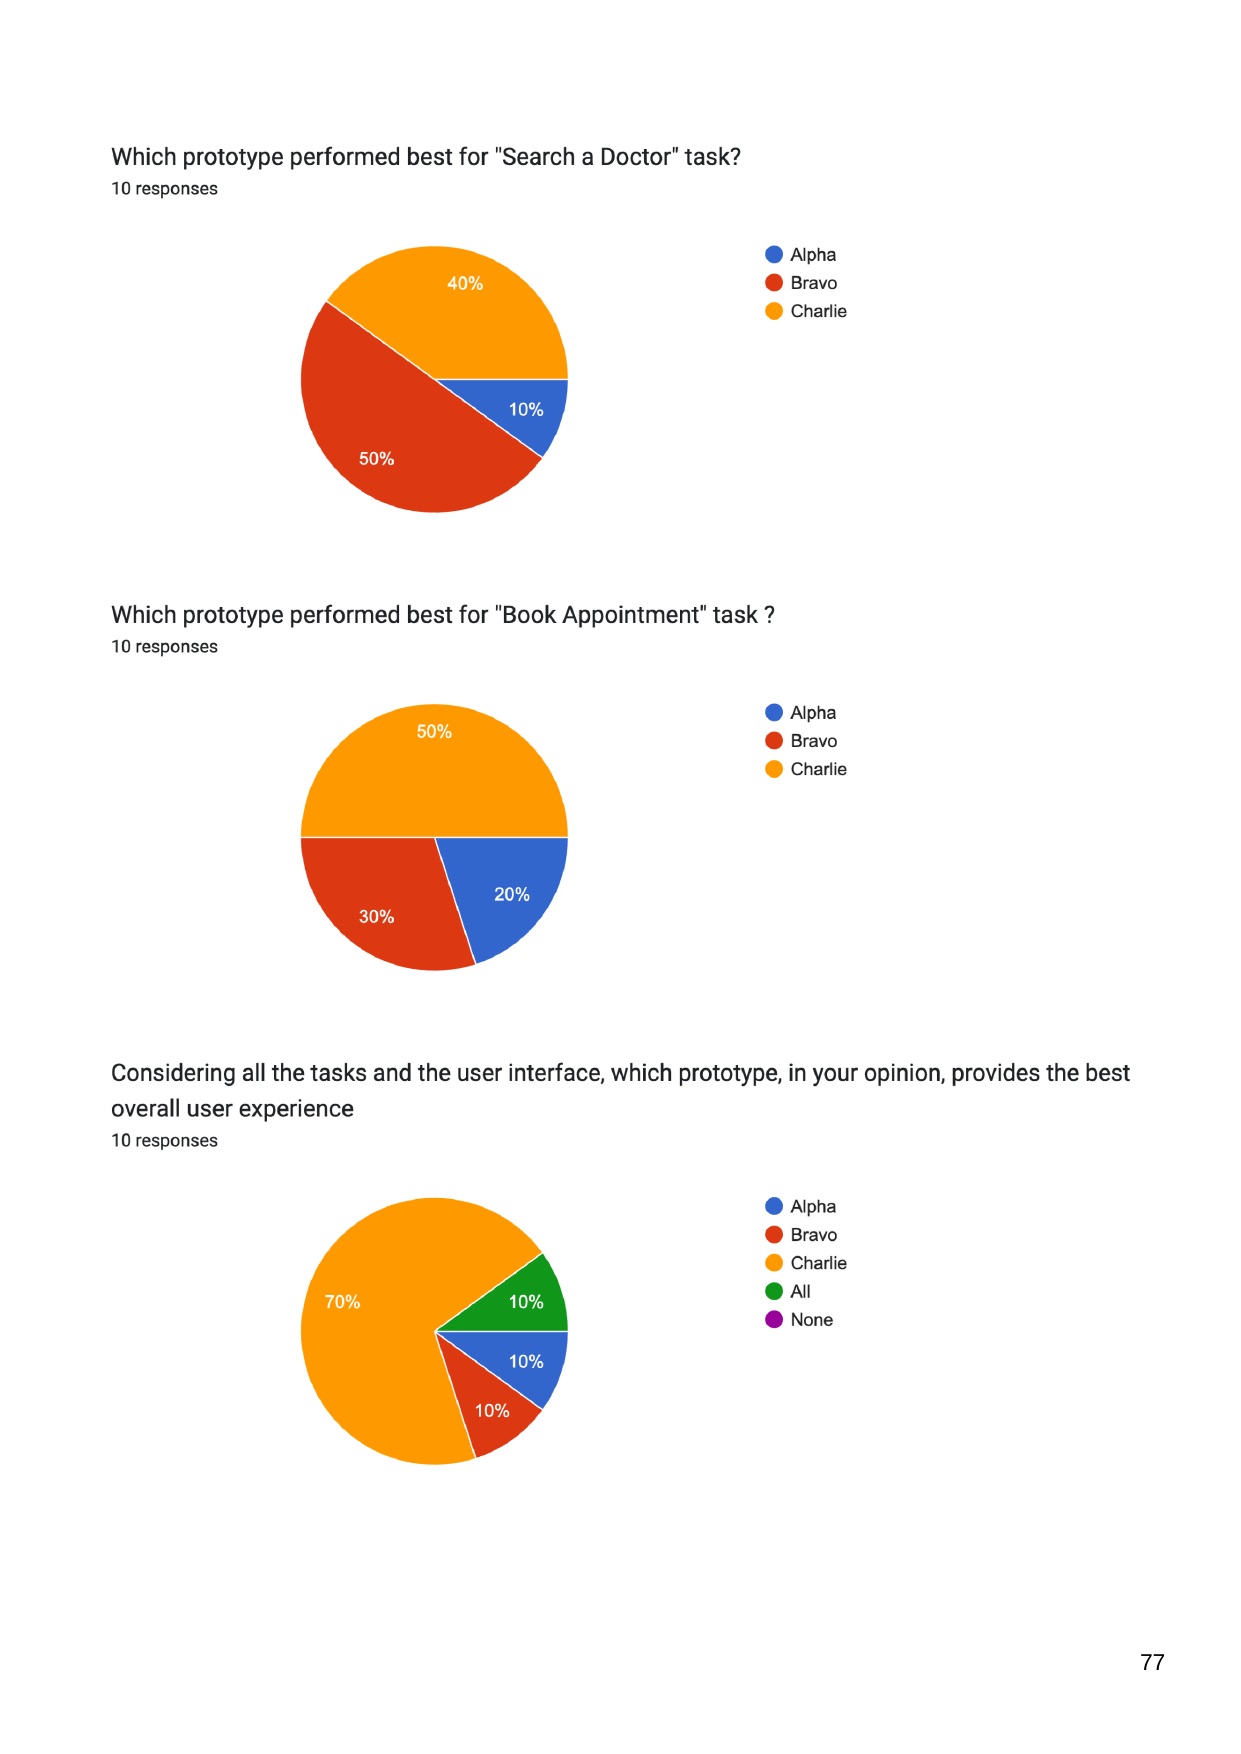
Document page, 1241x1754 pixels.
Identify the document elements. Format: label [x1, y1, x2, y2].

picture [75, 105, 1166, 1516]
